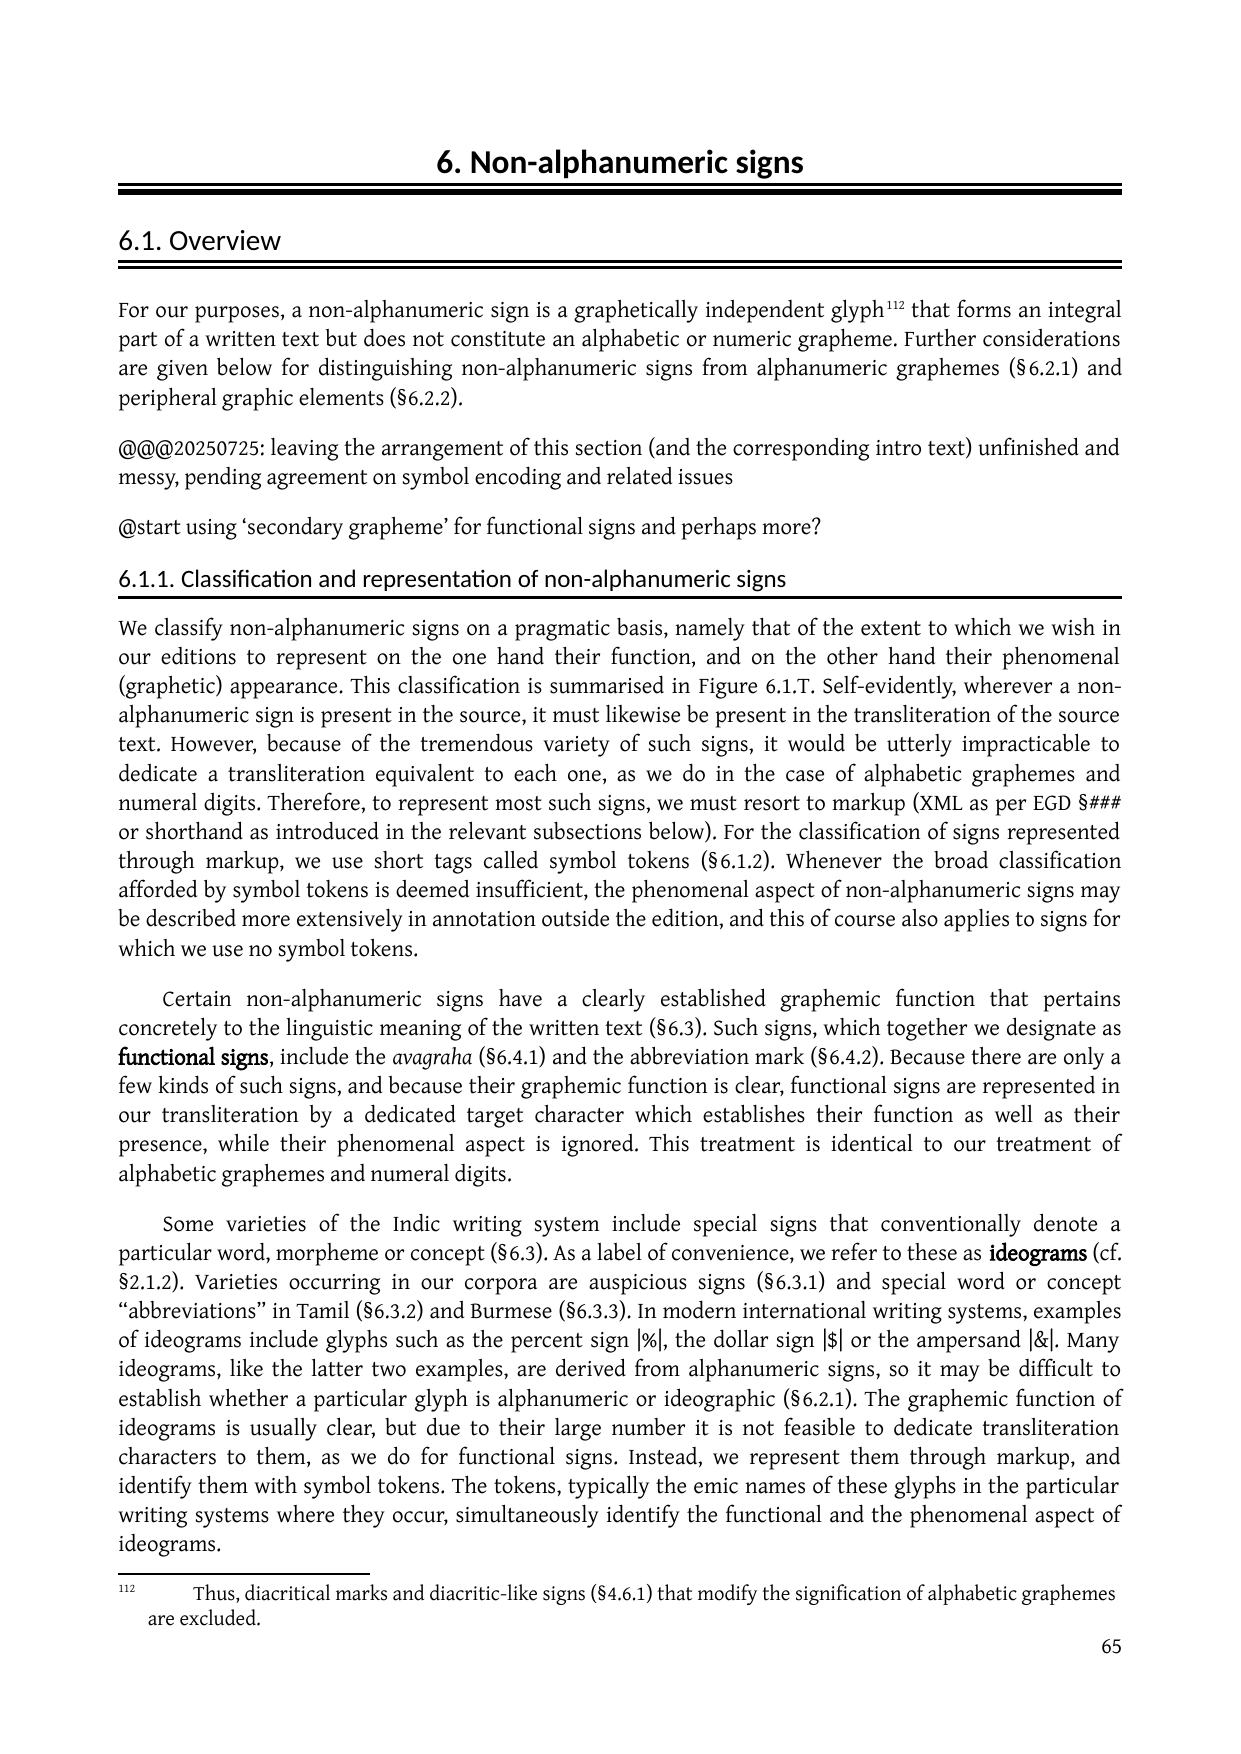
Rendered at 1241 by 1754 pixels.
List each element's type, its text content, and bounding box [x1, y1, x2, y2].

subtitle Classification and representation of non-alphanumeric signs [118, 561, 1122, 596]
text For our purposes, a non-alphanumeric sign is a graphetically independent glyph that forms an integral part of a written text but does not constitute an alphabetic or numeric grapheme. Further considerations are given below for distinguishing non-alphanumeric signs from alphanumeric graphemes (§6.2.1) and peripheral graphic elements (§6.2.2). [118, 294, 1122, 411]
text We classify non-alphanumeric signs on a pragmatic basis, namely that of the extent to which we wish in our editions to represent on the one hand their function, and on the other hand their phenomenal (graphetic) appearance. This classification is summarised in Figure 6.1.A. Self-evidently, wherever a non-alphanumeric sign is present in the source, it must likewise be present in the transliteration of the source text. However, because of the tremendous variety of such signs, it would be utterly impracticable to dedicate a transliteration equivalent to each one, as we do in the case of alphabetic graphemes and numeral digits. Therefore, to represent most such signs, we must resort to markup (XML as per EGD §### or shorthand as introduced in the relevant subsections below). For the classification of signs represented through markup, we use short tags called symbol tokens (§6.1.2). Whenever the broad classification afforded by symbol tokens is deemed insufficient, the phenomenal aspect of non-alphanumeric signs may be described more extensively in annotation outside the edition, and this of course also applies to signs for which we use no symbol tokens. [118, 612, 1122, 962]
subtitle Non-alphanumeric signs [118, 143, 1122, 183]
text @@@20250725: leaving the arrangement of this section (and the corresponding intro text) unfinished and messy, pending agreement on symbol encoding and related issues [118, 432, 1122, 490]
text Certain non-alphanumeric signs have a clearly established graphemic function that pertains concretely to the linguistic meaning of the written text (§6.3). Such signs, which together we designate as functional signs, include the avagraha (§6.4.1) and the abbreviation mark (§6.4.2). Because there are only a few kinds of such signs, and because their graphemic function is clear, functional signs are represented in our transliteration by a dedicated target character which establishes their function as well as their presence, while their phenomenal aspect is ignored. This treatment is identical to our treatment of alphabetic graphemes and numeral digits. [118, 983, 1122, 1187]
text @start using ‘secondary grapheme’ for functional signs and perhaps more? [118, 511, 1122, 540]
text Some varieties of the Indic writing system include special signs that conventionally denote a particular word, morpheme or concept (§6.3). As a label of convenience, we refer to these as ideograms (cf. §2.1.2). Varieties occurring in our corpora are auspicious signs (§6.3.1) and special word or concept “abbreviations” in Tamil (§6.3.2) and Burmese (§6.3.3). In modern international writing systems, examples of ideograms include glyphs such as the percent sign |%|, the dollar sign |$| or the ampersand |&|. Many ideograms, like the latter two examples, are derived from alphanumeric signs, so it may be difficult to establish whether a particular glyph is alphanumeric or ideographic (§6.2.1). The graphemic function of ideograms is usually clear, but due to their large number it is not feasible to dedicate transliteration characters to them, as we do for functional signs. Instead, we represent them through markup, and identify them with symbol tokens. The tokens, typically the emic names of these glyphs in the particular writing systems where they occur, simultaneously identify the functional and the phenomenal aspect of ideograms. [118, 1208, 1122, 1558]
subtitle Overview [118, 220, 1122, 260]
